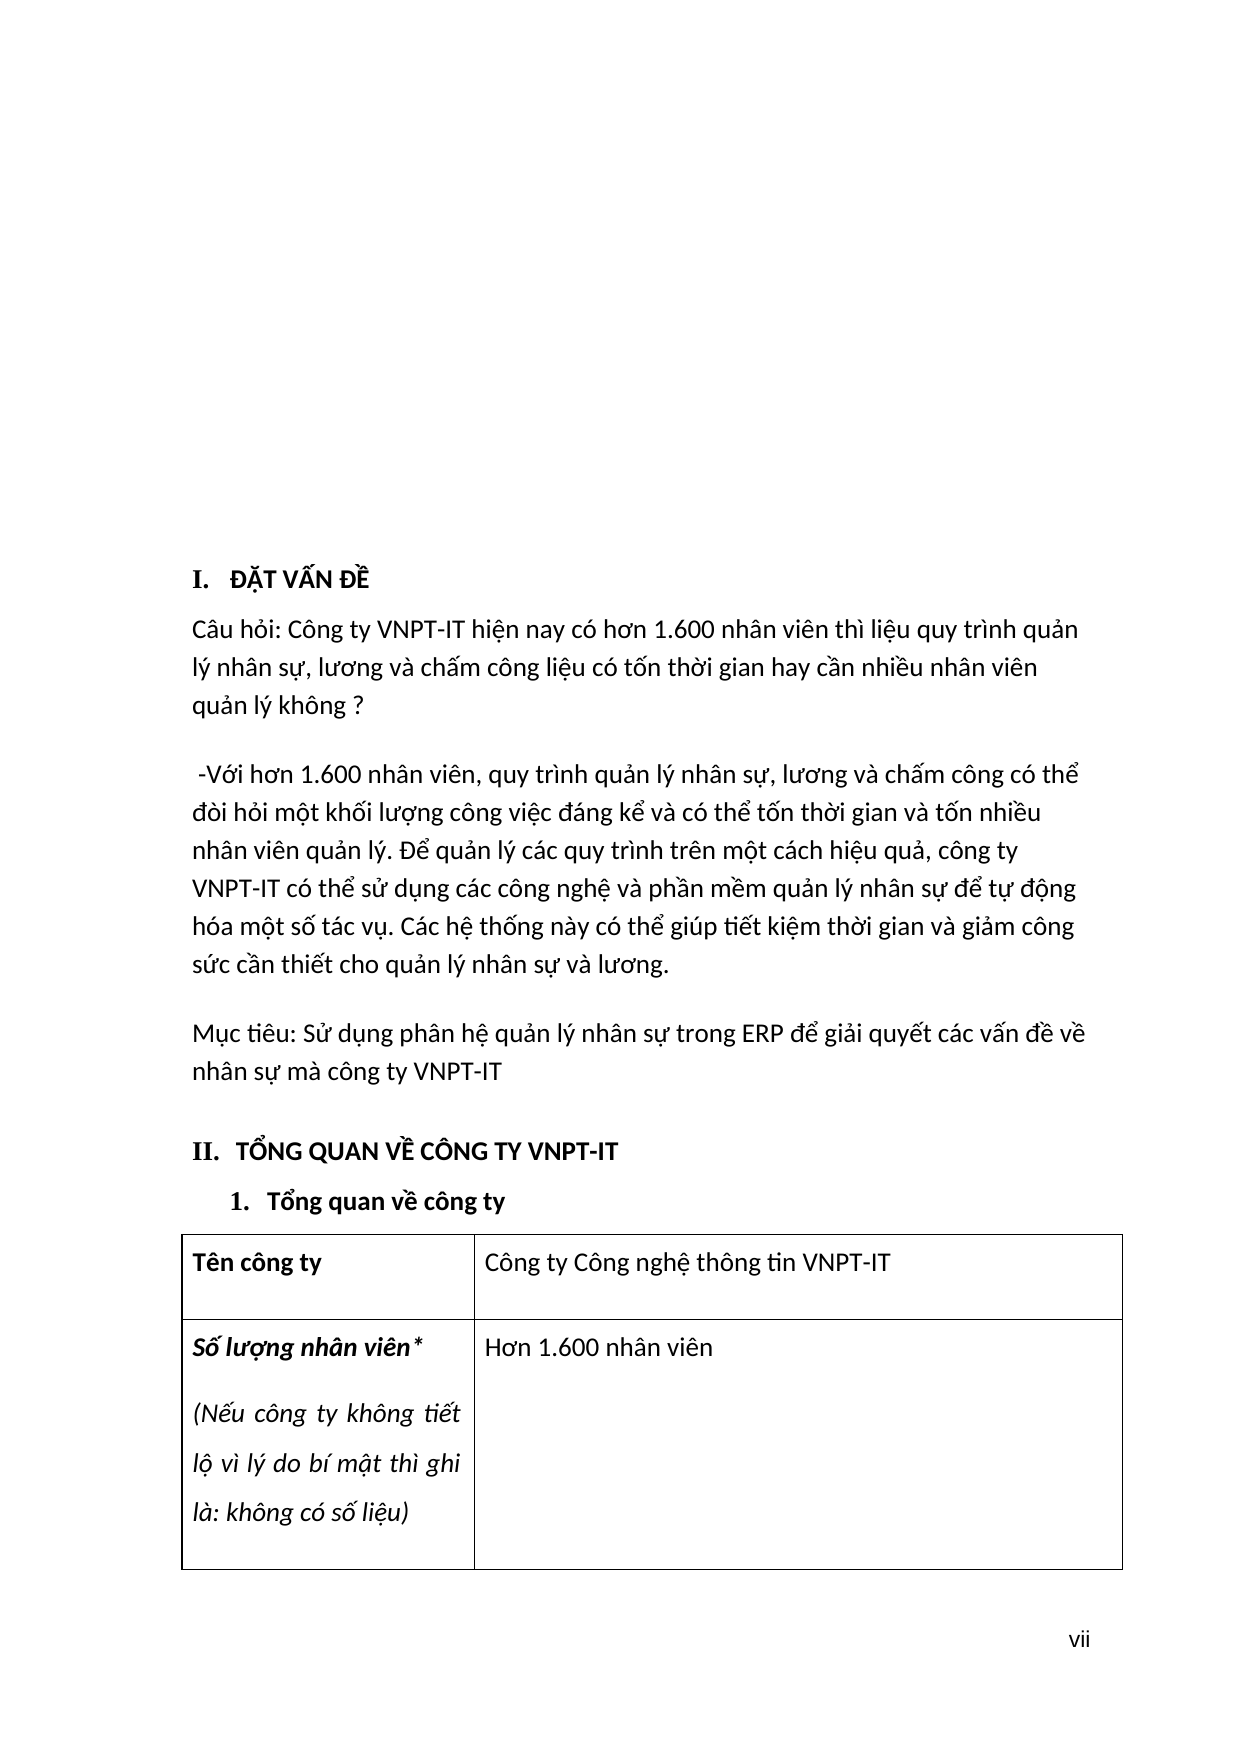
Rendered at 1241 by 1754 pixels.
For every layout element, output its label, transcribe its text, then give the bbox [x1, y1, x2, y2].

subtitle Tổng quan về công ty [229, 1184, 1090, 1217]
text Mục tiêu: Sử dụng phân hệ quản lý nhân sự trong ERP để giải quyết các vấn đề về nhân sự mà công ty VNPT-IT [192, 1016, 1090, 1087]
table_header Tên công ty [183, 1235, 474, 1318]
subtitle ĐẶT VẤN ĐỀ [192, 562, 1090, 595]
subtitle TỔNG QUAN VỀ CÔNG TY VNPT-IT [192, 1134, 1090, 1167]
table_header Công ty Công nghệ thông tin VNPT-IT [475, 1235, 1122, 1318]
text -Với hơn 1.600 nhân viên, quy trình quản lý nhân sự, lương và chấm công có thể đòi hỏi một khối lượng công việc đáng kể và có thể tốn thời gian và tốn nhiều nhân viên quản lý. Để quản lý các quy trình trên một cách hiệu quả, công ty VNPT-IT có thể sử dụng các công nghệ và phần mềm quản lý nhân sự để tự động hóa một số tác vụ. Các hệ thống này có thể giúp tiết kiệm thời gian và giảm công sức cần thiết cho quản lý nhân sự và lương. [192, 757, 1090, 980]
table_cell Hơn 1.600 nhân viên [475, 1320, 1122, 1568]
text Câu hỏi: Công ty VNPT-IT hiện nay có hơn 1.600 nhân viên thì liệu quy trình quản lý nhân sự, lương và chấm công liệu có tốn thời gian hay cần nhiều nhân viên quản lý không ? [192, 612, 1090, 721]
table_cell Số lượng nhân viên* (Nếu công ty không tiết lộ vì lý do bí mật thì ghi là: không có số liệu) [183, 1320, 474, 1568]
